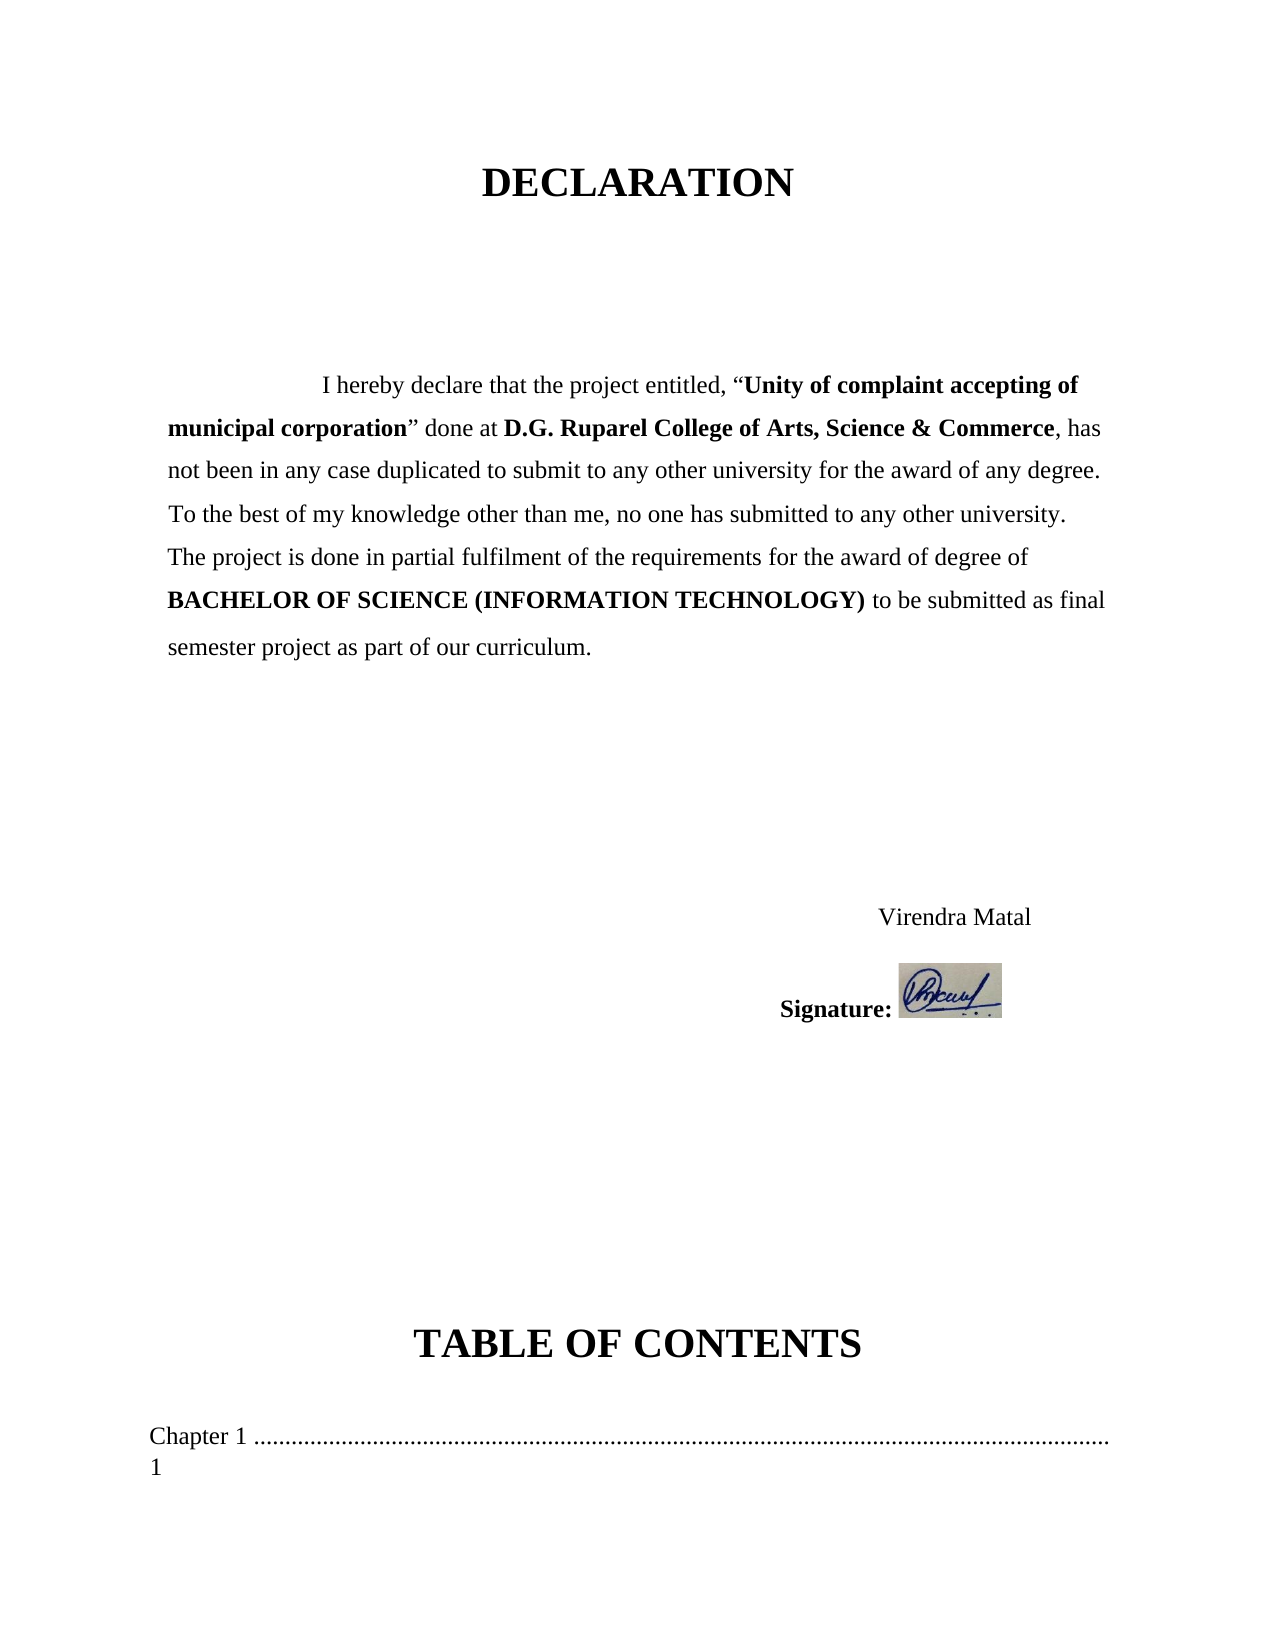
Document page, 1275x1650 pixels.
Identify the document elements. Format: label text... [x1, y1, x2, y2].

subtitle DECLARATION [151, 157, 1125, 205]
text Chapter 1 ......................................................................................................................................... 1 [149, 1421, 1125, 1481]
text Signature: [148, 964, 1125, 1023]
picture [898, 963, 1002, 1018]
text I hereby declare that the project entitled, “Unity of complaint accepting of municipal corporation” done at D.G. Ruparel College of Arts, Science & Commerce, has not been in any case duplicated to submit to any other university for the award of any degree. [167, 370, 1125, 484]
text BACHELOR OF SCIENCE (INFORMATION TECHNOLOGY) to be submitted as final semester project as part of our curriculum. [167, 585, 1125, 662]
text To the best of my knowledge other than me, no one has submitted to any other university. [168, 499, 1125, 527]
text Virendra Matal [148, 902, 1031, 931]
text The project is done in partial fulfilment of the requirements for the award of degree of [167, 542, 1053, 571]
subtitle TABLE OF CONTENTS [151, 1318, 1125, 1366]
